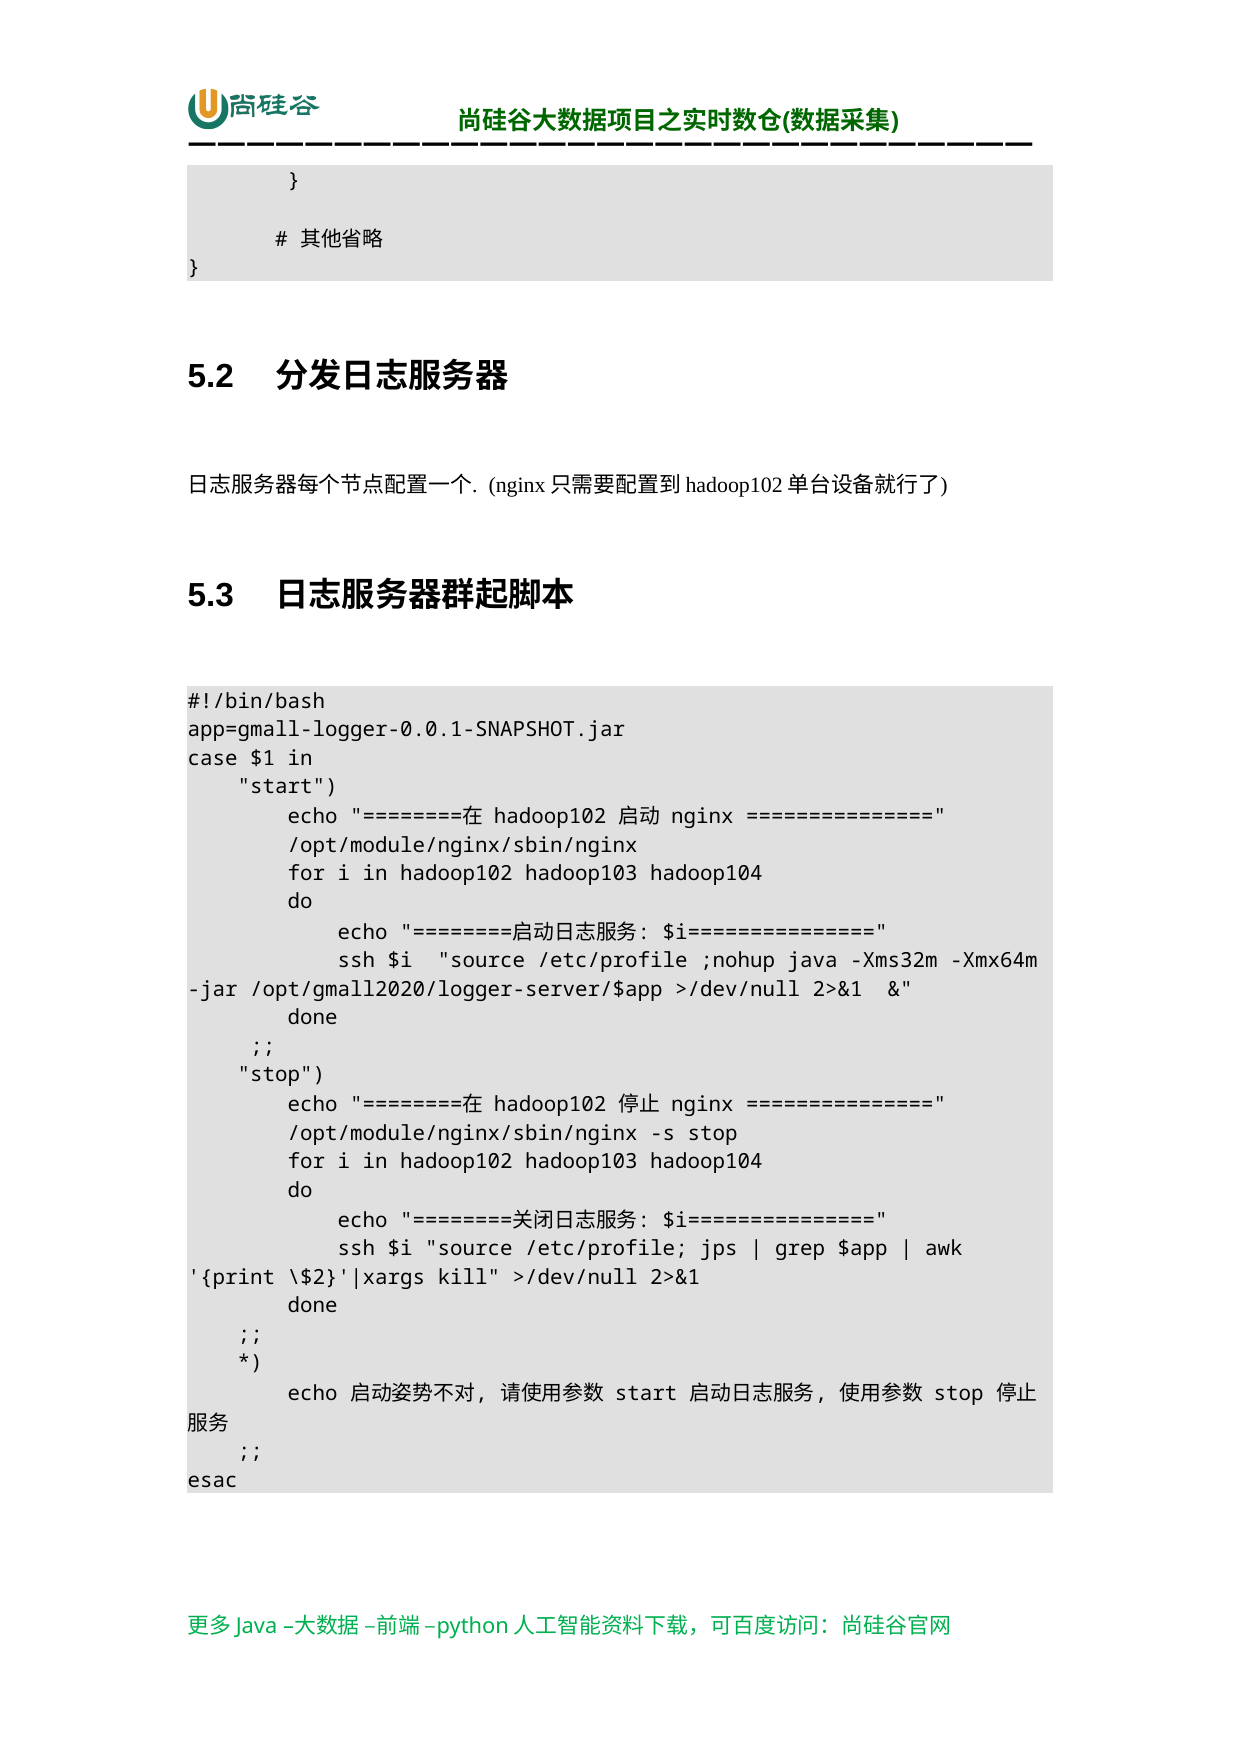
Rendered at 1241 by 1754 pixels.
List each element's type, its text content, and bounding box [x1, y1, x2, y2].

text /opt/module/nginx/sbin/nginx -s stop [187, 1118, 1053, 1146]
text done [187, 1002, 1053, 1031]
text } [187, 165, 1053, 193]
text /opt/module/nginx/sbin/nginx [187, 830, 1053, 858]
text case $1 in [187, 743, 1053, 771]
text } [187, 252, 1053, 281]
text echo "========启动日志服务: $i===============" [187, 915, 1053, 945]
text ssh $i "source /etc/profile ;nohup java -Xms32m -Xmx64m -jar /opt/gmall2020/logger-server/$app >/dev/null 2>&1 &" [187, 945, 1053, 1002]
text esac [187, 1465, 1053, 1493]
text ssh $i "source /etc/profile; jps | grep $app | awk '{print \$2}'|xargs kill" >/dev/null 2>&1 [187, 1233, 1053, 1290]
text for i in hadoop102 hadoop103 hadoop104 [187, 1146, 1053, 1175]
text do [187, 1175, 1053, 1203]
text "start") [187, 771, 1053, 799]
text # 其他省略 [187, 222, 1053, 252]
text *) [187, 1347, 1053, 1376]
text "stop") [187, 1059, 1053, 1088]
text echo "========关闭日志服务: $i===============" [187, 1203, 1053, 1233]
text do [187, 887, 1053, 915]
text ;; [187, 1319, 1053, 1347]
text echo 启动姿势不对, 请使用参数 start 启动日志服务, 使用参数 stop 停止服务 [187, 1376, 1053, 1436]
text done [187, 1290, 1053, 1319]
text echo "========在 hadoop102 启动 nginx ===============" [187, 799, 1053, 830]
subtitle 5.3 日志服务器群起脚本 [187, 559, 1053, 624]
text ;; [187, 1436, 1053, 1465]
text 日志服务器每个节点配置一个. (nginx只需要配置到hadoop102单台设备就行了) [187, 467, 1053, 499]
picture [187, 88, 321, 130]
subtitle 5.2 分发日志服务器 [187, 340, 1053, 405]
text app=gmall-logger-0.0.1-SNAPSHOT.jar [187, 714, 1053, 743]
text echo "========在 hadoop102 停止 nginx ===============" [187, 1088, 1053, 1118]
text #!/bin/bash [187, 686, 1053, 714]
text for i in hadoop102 hadoop103 hadoop104 [187, 858, 1053, 887]
text ;; [187, 1031, 1053, 1059]
